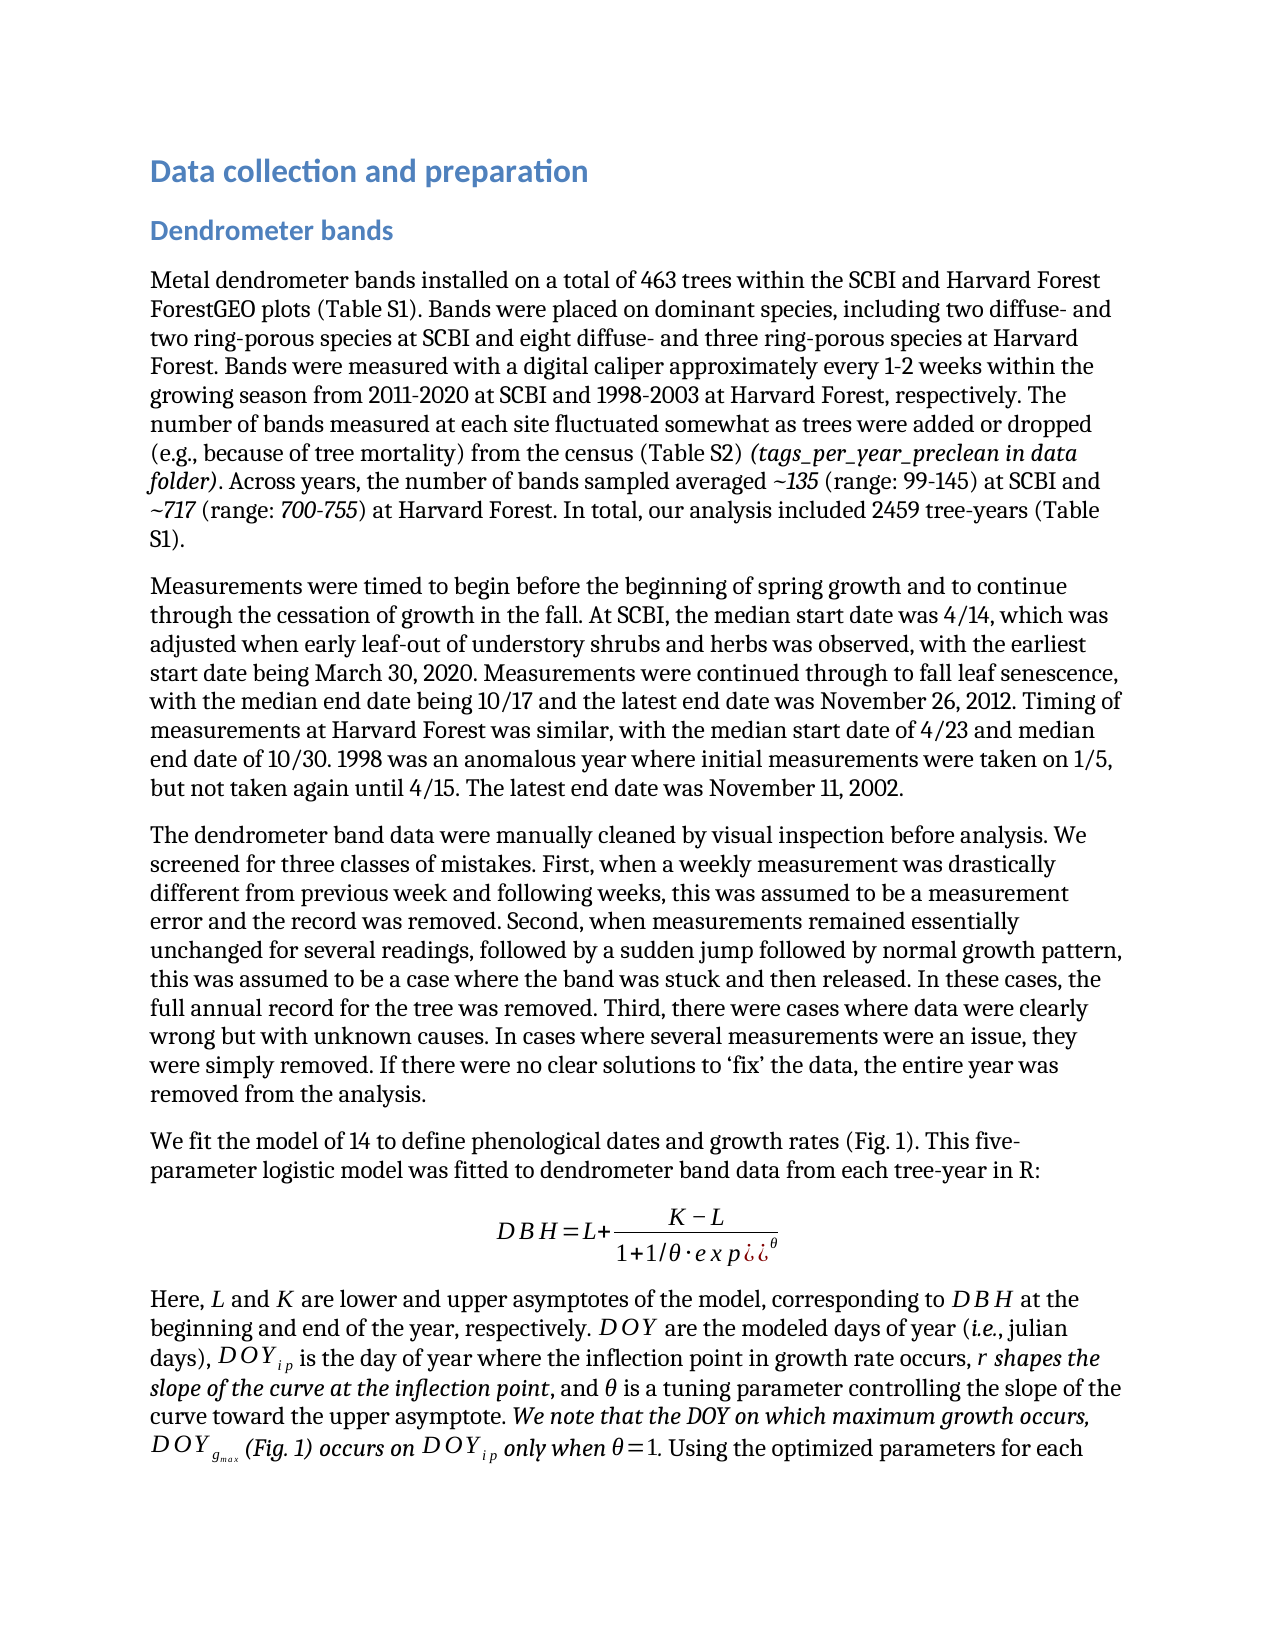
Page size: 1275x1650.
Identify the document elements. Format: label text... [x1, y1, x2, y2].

text Measurements were timed to begin before the beginning of spring growth and to continue through the cessation of growth in the fall. At SCBI, the median start date was 4/14, which was adjusted when early leaf-out of understory shrubs and herbs was observed, with the earliest start date being March 30, 2020. Measurements were continued through to fall leaf senescence, with the median end date being 10/17 and the latest end date was November 26, 2012. Timing of measurements at Harvard Forest was similar, with the median start date of 4/23 and median end date of 10/30. 1998 was an anomalous year where initial measurements were taken on 1/5, but not taken again until 4/15. The latest end date was November 11, 2002. [150, 572, 1125, 802]
text Metal dendrometer bands installed on a total of 463 trees within the SCBI and Harvard Forest ForestGEO plots (Table S1). Bands were placed on dominant species, including two diffuse- and two ring-porous species at SCBI and eight diffuse- and three ring-porous species at Harvard Forest. Bands were measured with a digital caliper approximately every 1-2 weeks within the growing season from 2011-2020 at SCBI and 1998-2003 at Harvard Forest, respectively. The number of bands measured at each site fluctuated somewhat as trees were added or dropped (e.g., because of tree mortality) from the census (Table S2) (tags_per_year_preclean in data folder). Across years, the number of bands sampled averaged ~135 (range: 99-145) at SCBI and ~717 (range: 700-755) at Harvard Forest. In total, our analysis included 2459 tree-years (Table S1). [150, 266, 1125, 553]
text We fit the model of 14 to define phenological dates and growth rates (Fig. 1). This five-parameter logistic model was fitted to dendrometer band data from each tree-year in R: [150, 1127, 1125, 1185]
subtitle Dendrometer bands [150, 212, 1125, 247]
text The dendrometer band data were manually cleaned by visual inspection before analysis. We screened for three classes of mistakes. First, when a weekly measurement was drastically different from previous week and following weeks, this was assumed to be a measurement error and the record was removed. Second, when measurements remained essentially unchanged for several readings, followed by a sudden jump followed by normal growth pattern, this was assumed to be a case where the band was stuck and then released. In these cases, the full annual record for the tree was removed. Third, there were cases where data were clearly wrong but with unknown causes. In cases where several measurements were an issue, they were simply removed. If there were no clear solutions to ‘fix’ the data, the entire year was removed from the analysis. [150, 821, 1125, 1108]
subtitle Data collection and preparation [150, 150, 1125, 191]
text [150, 1285, 1125, 1464]
